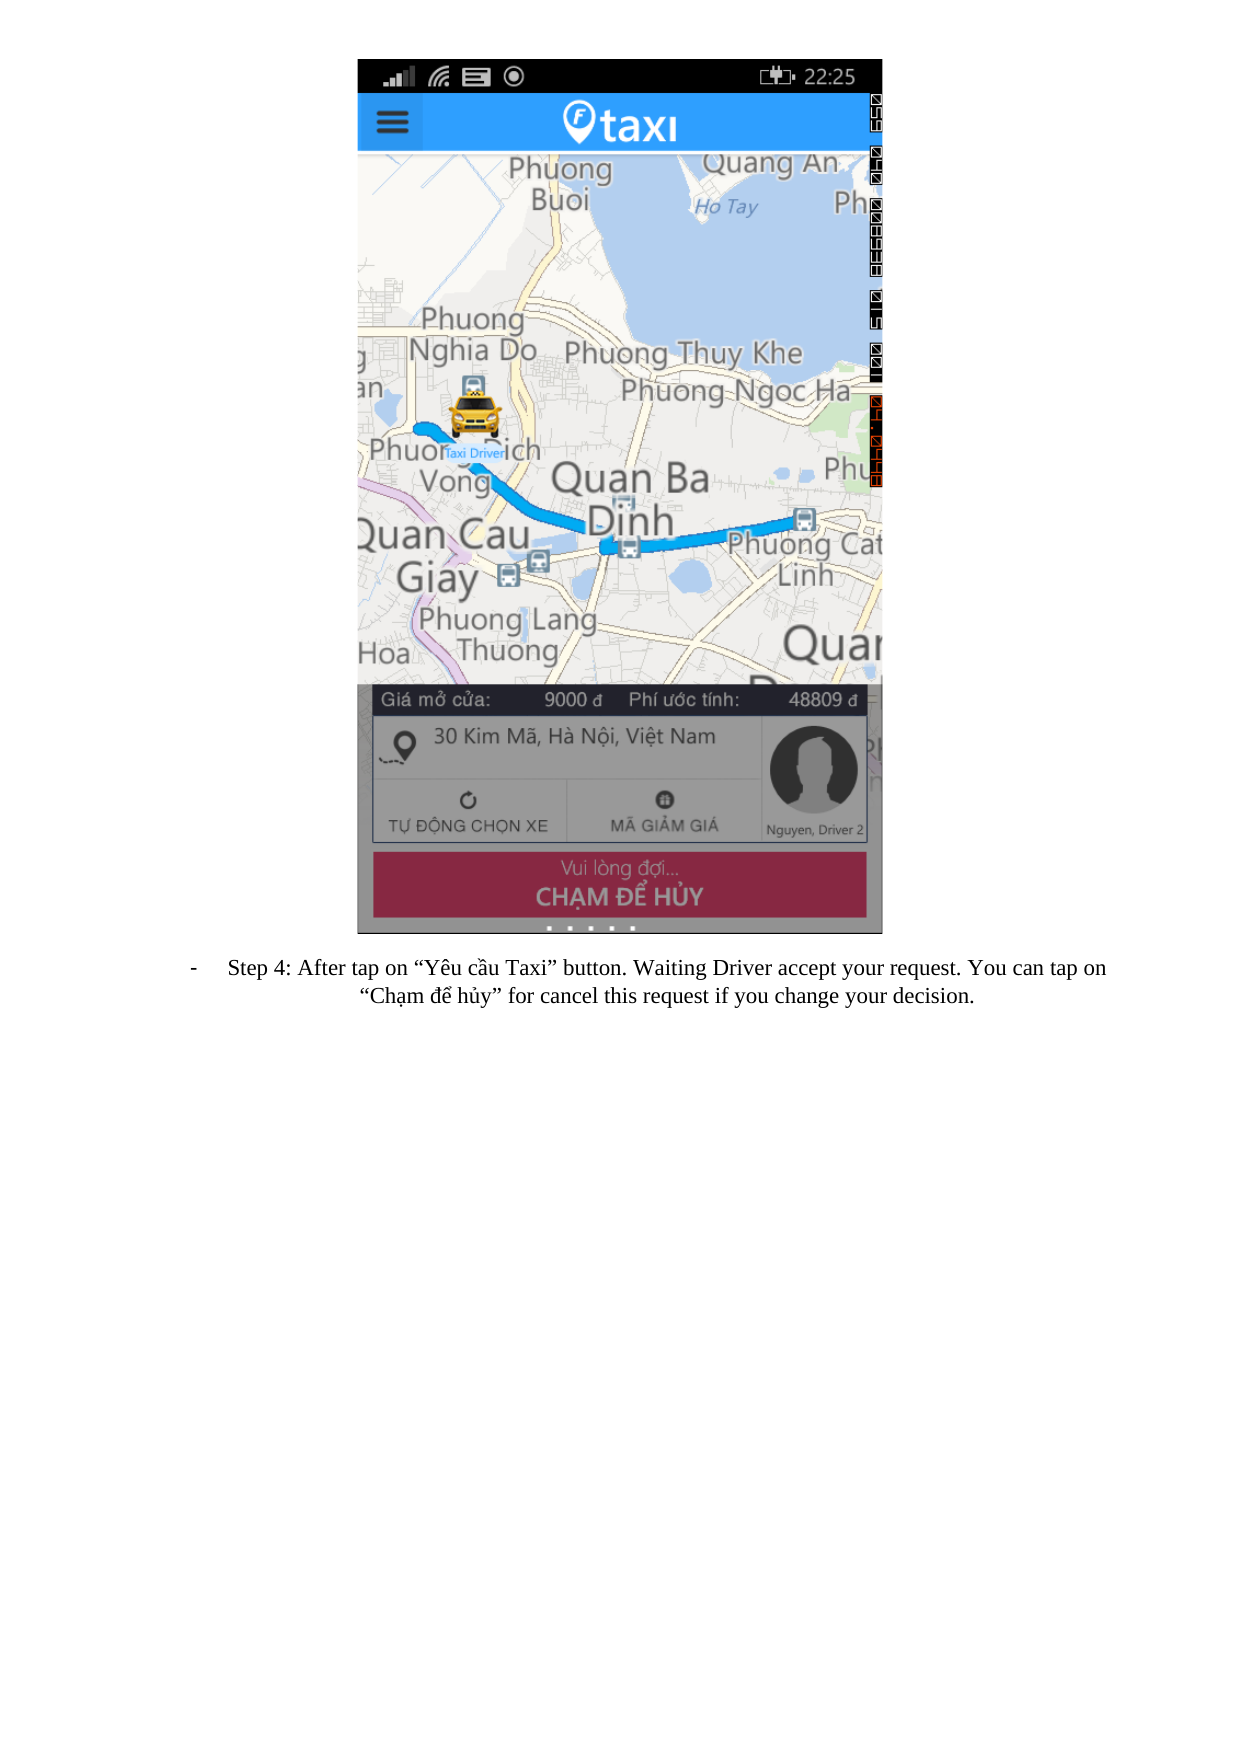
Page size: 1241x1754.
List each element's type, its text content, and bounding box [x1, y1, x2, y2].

list Step 4: After tap on “Yêu cầu Taxi” button. Waiting Driver accept your request. You can tap on “Chạm để hủy” for cancel this request if you change your decision. [175, 951, 1122, 1009]
picture [357, 59, 883, 934]
